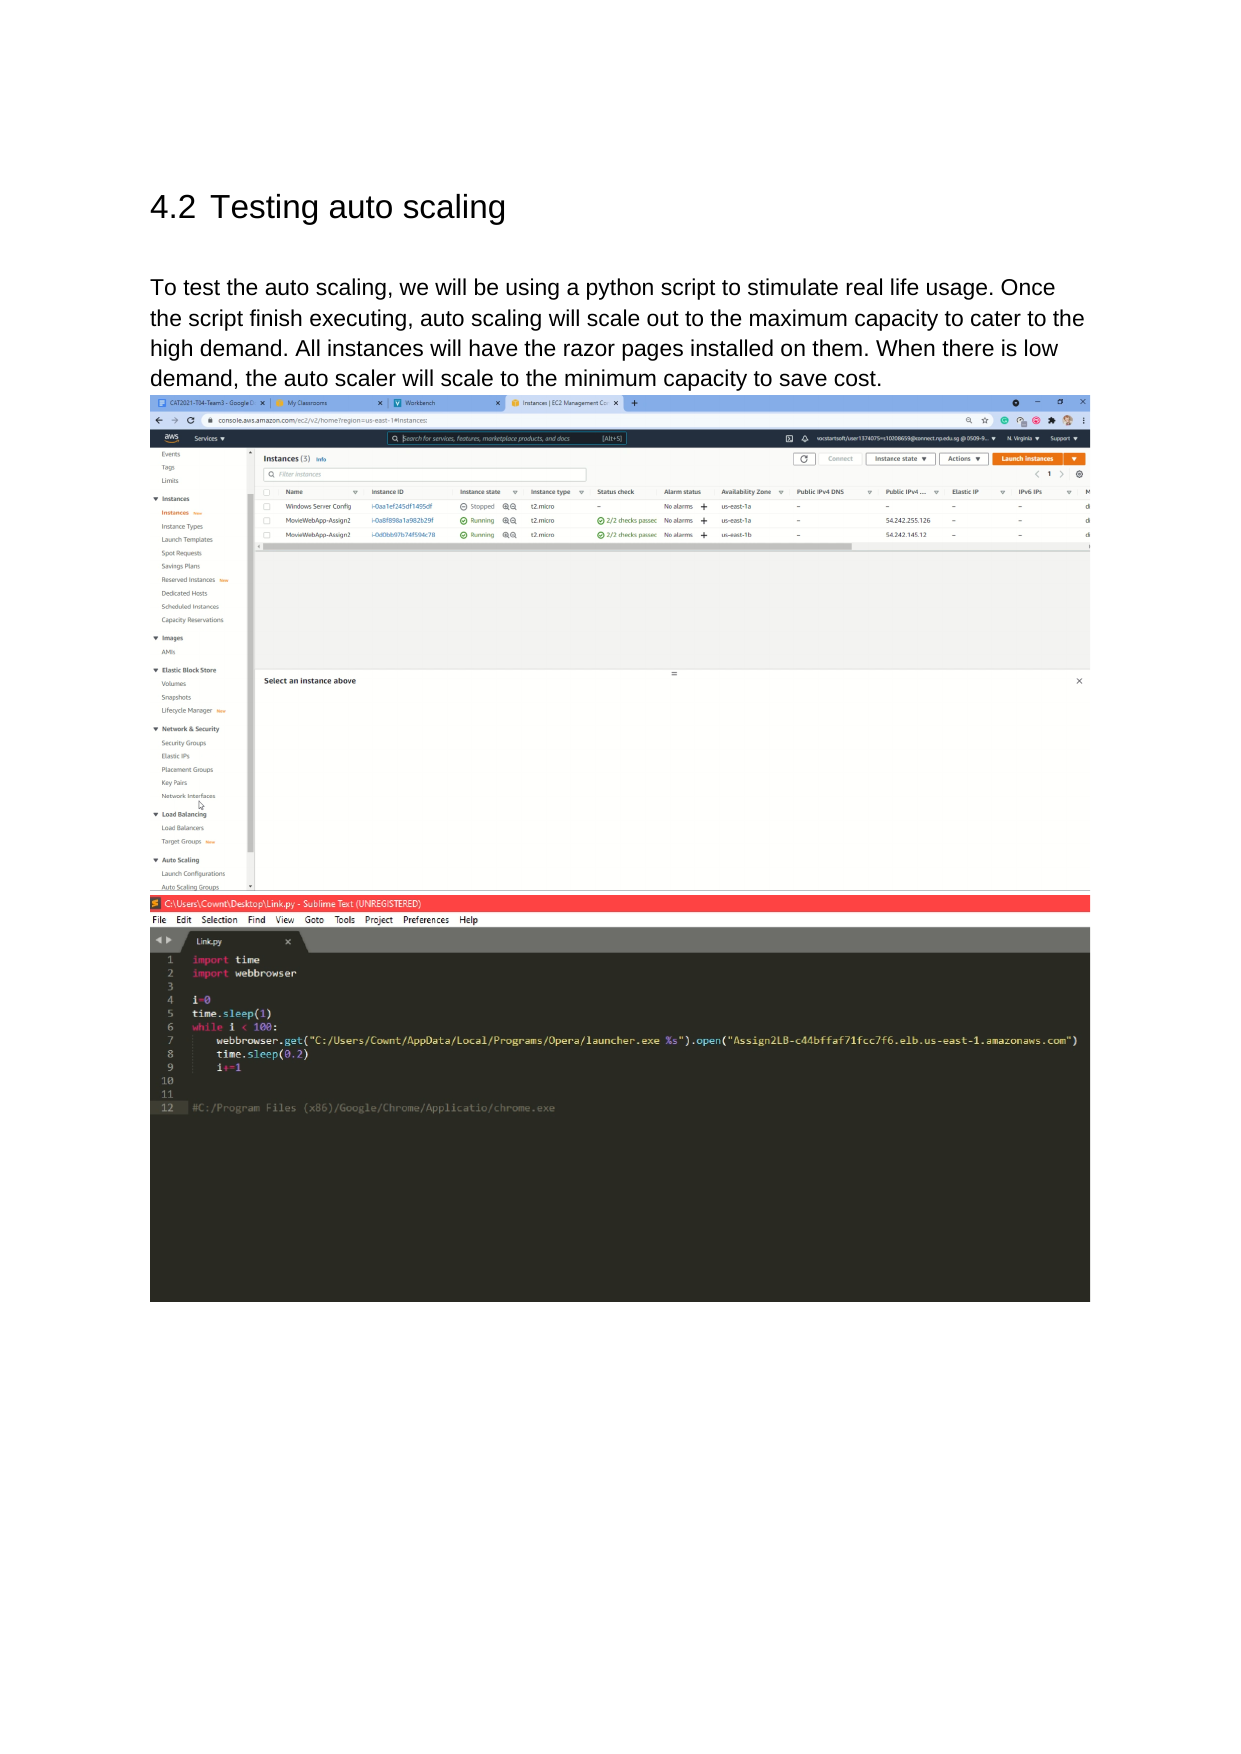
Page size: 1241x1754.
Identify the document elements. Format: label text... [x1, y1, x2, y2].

picture [150, 895, 1091, 1302]
picture [150, 395, 1091, 891]
text To test the auto scaling, we will be using a python script to stimulate real life usage. Once the script finish executing, auto scaling will scale out to the maximum capacity to cater to the high demand. All instances will have the razor pages installed on them. When there is low demand, the auto scaler will scale to the minimum capacity to save cost. [150, 274, 1090, 391]
subtitle Testing auto scaling [150, 187, 1090, 226]
